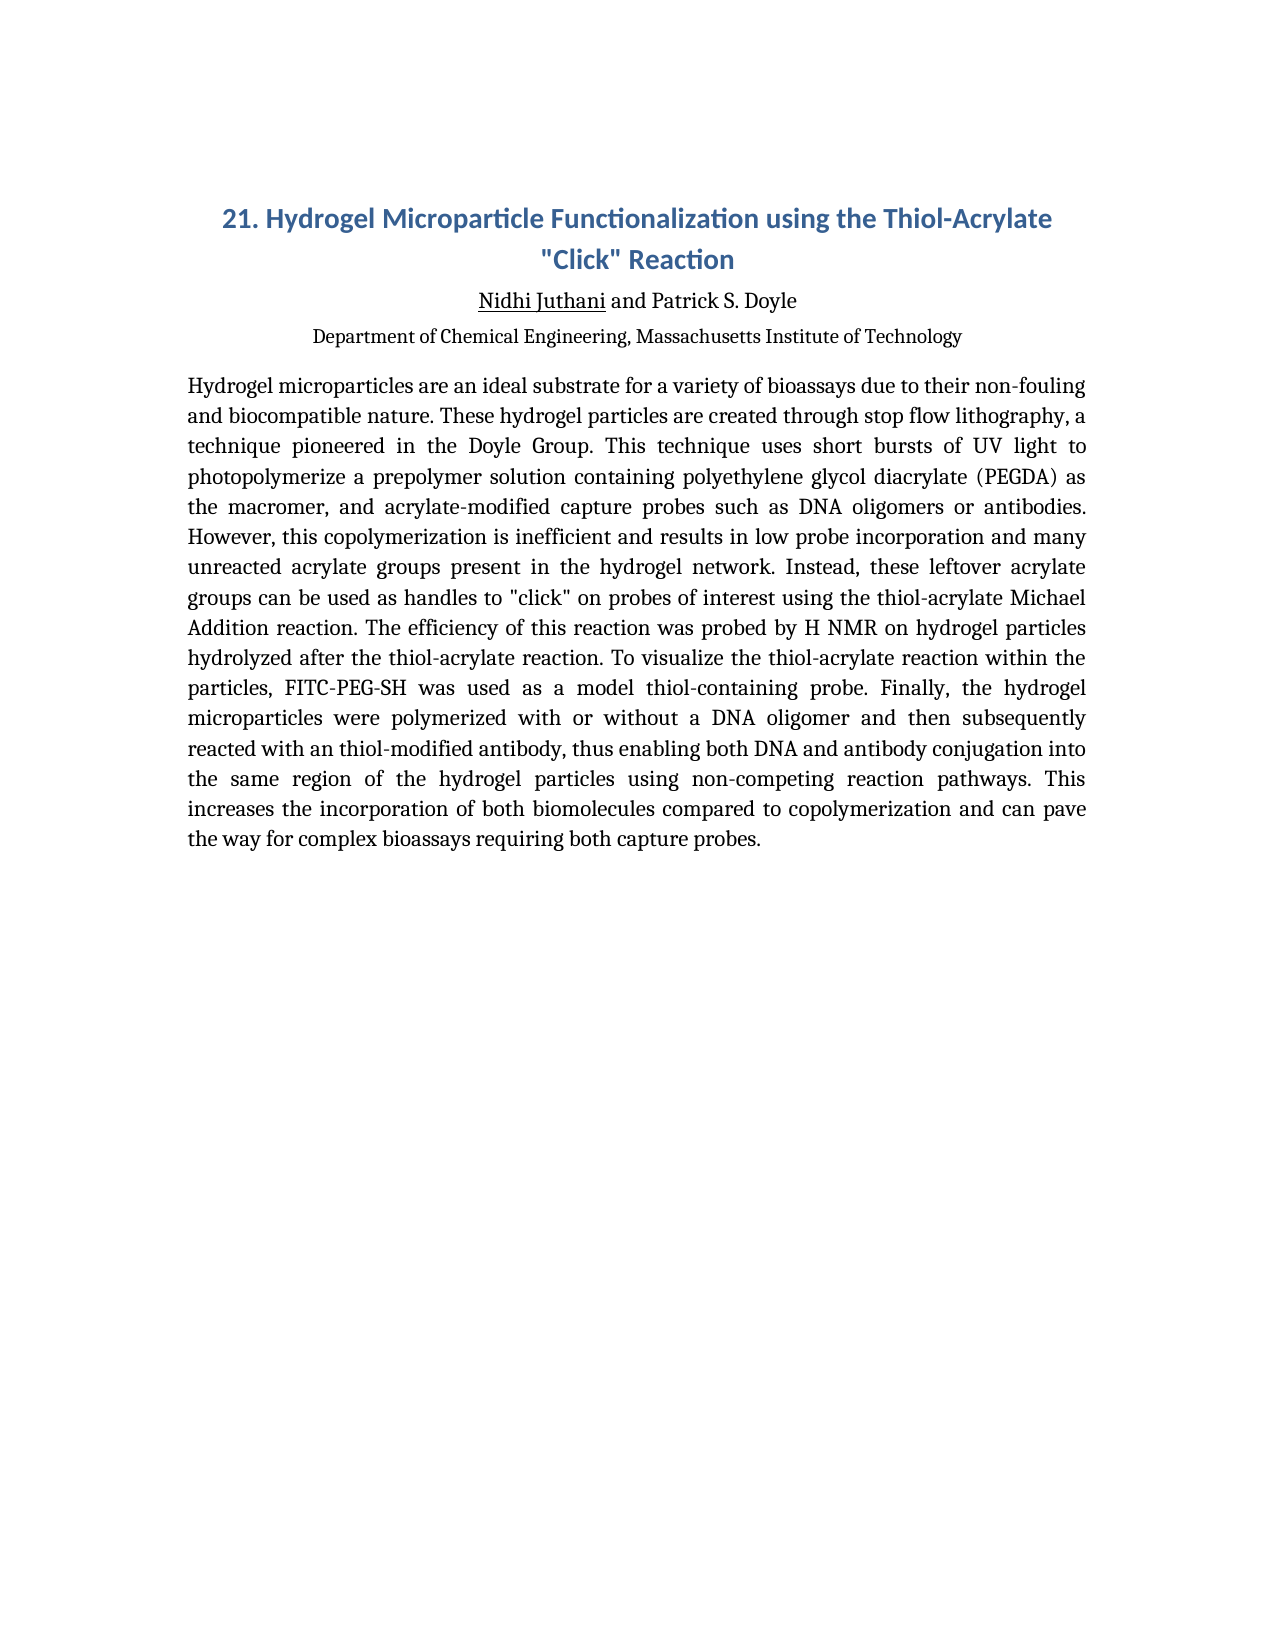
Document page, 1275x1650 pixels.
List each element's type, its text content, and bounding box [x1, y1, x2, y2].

text Nidhi Juthani and Patrick S. Doyle [187, 288, 1087, 314]
text Department of Chemical Engineering, Massachusetts Institute of Technology [187, 324, 1087, 348]
text Hydrogel microparticles are an ideal substrate for a variety of bioassays due to their non-fouling and biocompatible nature. These hydrogel particles are created through stop flow lithography, a technique pioneered in the Doyle Group. This technique uses short bursts of UV light to photopolymerize a prepolymer solution containing polyethylene glycol diacrylate (PEGDA) as the macromer, and acrylate-modified capture probes such as DNA oligomers or antibodies. However, this copolymerization is inefficient and results in low probe incorporation and many unreacted acrylate groups present in the hydrogel network. Instead, these leftover acrylate groups can be used as handles to "click" on probes of interest using the thiol-acrylate Michael Addition reaction. The efficiency of this reaction was probed by H NMR on hydrogel particles hydrolyzed after the thiol-acrylate reaction. To visualize the thiol-acrylate reaction within the particles, FITC-PEG-SH was used as a model thiol-containing probe. Finally, the hydrogel microparticles were polymerized with or without a DNA oligomer and then subsequently reacted with an thiol-modified antibody, thus enabling both DNA and antibody conjugation into the same region of the hydrogel particles using non-competing reaction pathways. This increases the incorporation of both biomolecules compared to copolymerization and can pave the way for complex bioassays requiring both capture probes. [187, 373, 1087, 852]
subtitle 21. Hydrogel Microparticle Functionalization using the Thiol-Acrylate "Click" Reaction [187, 200, 1087, 277]
